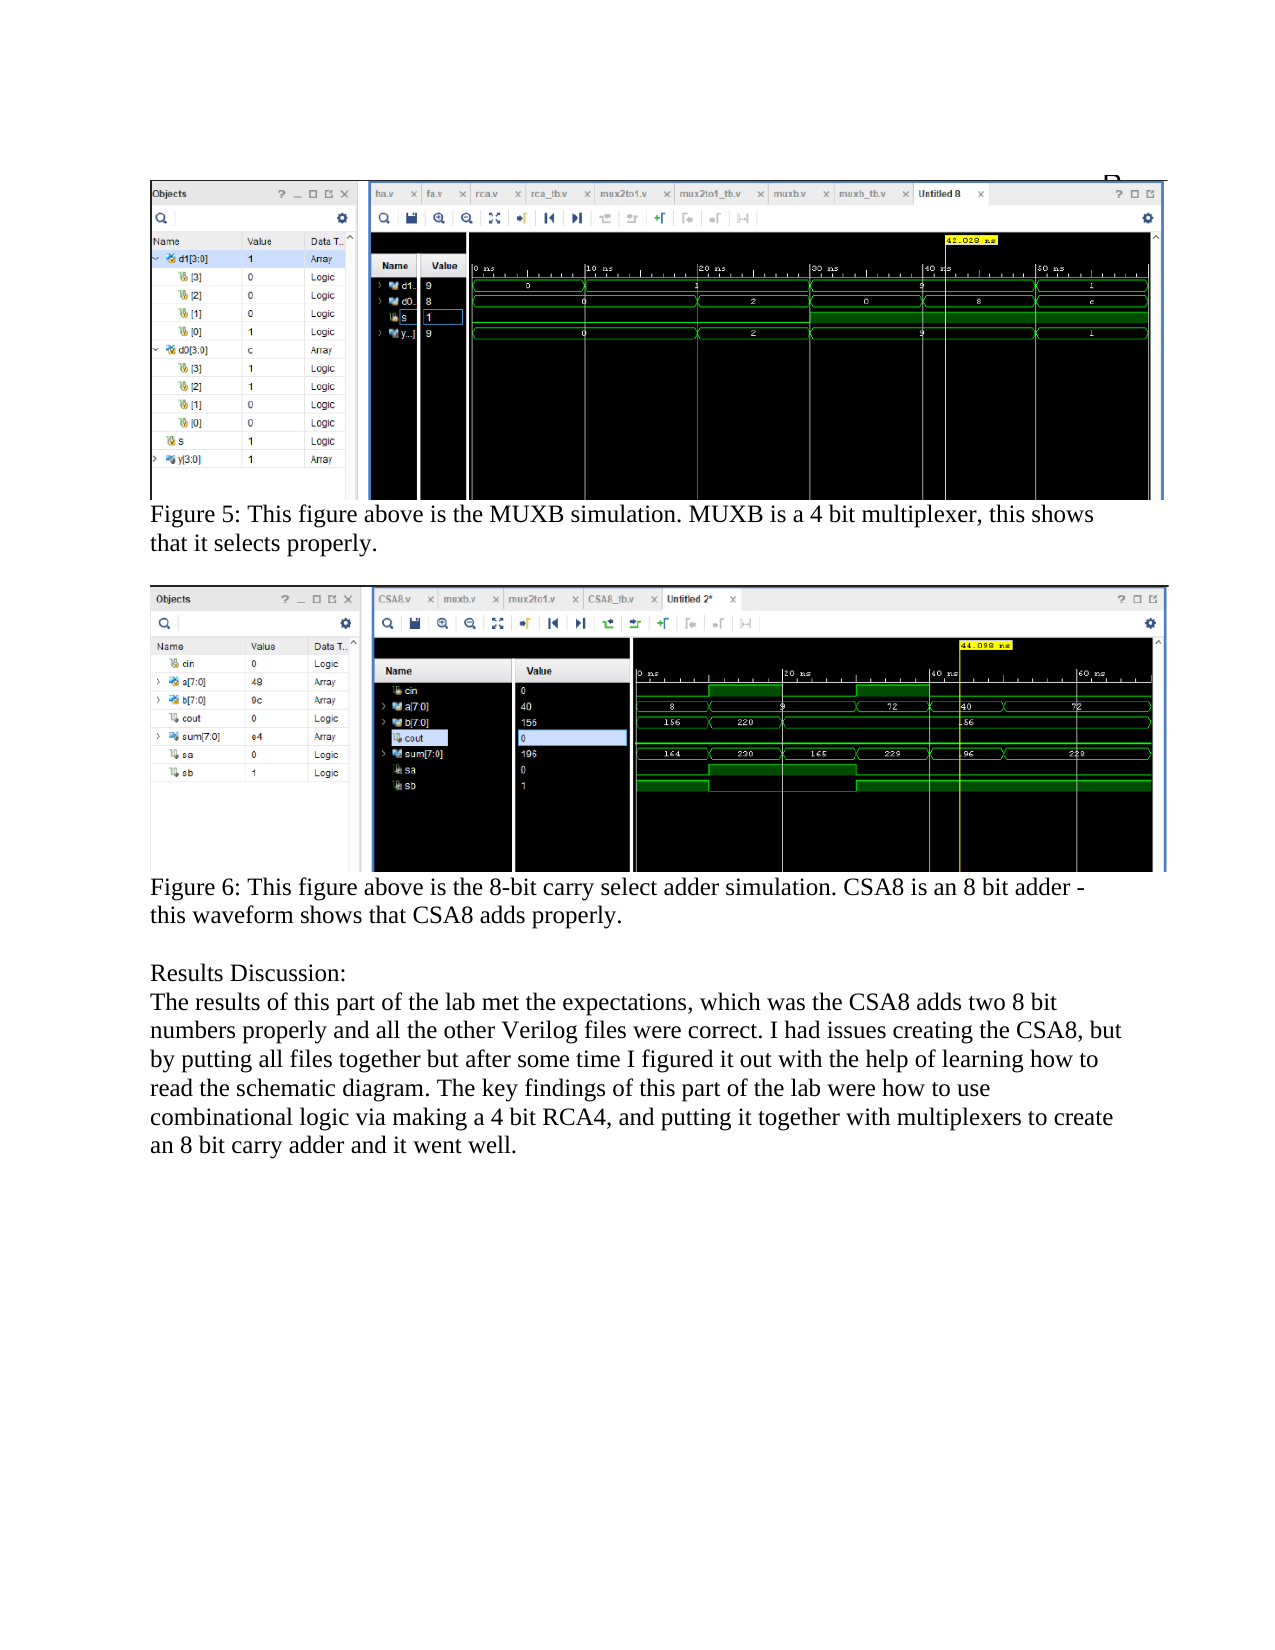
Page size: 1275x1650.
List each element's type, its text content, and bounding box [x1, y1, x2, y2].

picture [150, 180, 1168, 500]
picture [150, 585, 1169, 872]
text The results of this part of the lab met the expectations, which was the CSA8 adds two 8 bit numbers properly and all the other Verilog files were correct. I had issues creating the CSA8, but by putting all files together but after some time I figured it out with the help of learning how to read the schematic diagram. The key findings of this part of the lab were how to use combinational logic via making a 4 bit RCA4, and putting it together with multiplexers to create an 8 bit carry adder and it went well. [150, 987, 1125, 1159]
text Figure 6: This figure above is the 8-bit carry select adder simulation. CSA8 is an 8 bit adder - this waveform shows that CSA8 adds properly. [150, 872, 1125, 929]
subtitle Results Discussion: [150, 958, 1125, 987]
text Figure 5: This figure above is the MUXB simulation. MUXB is a 4 bit multiplexer, this shows that it selects properly. [150, 500, 1125, 557]
